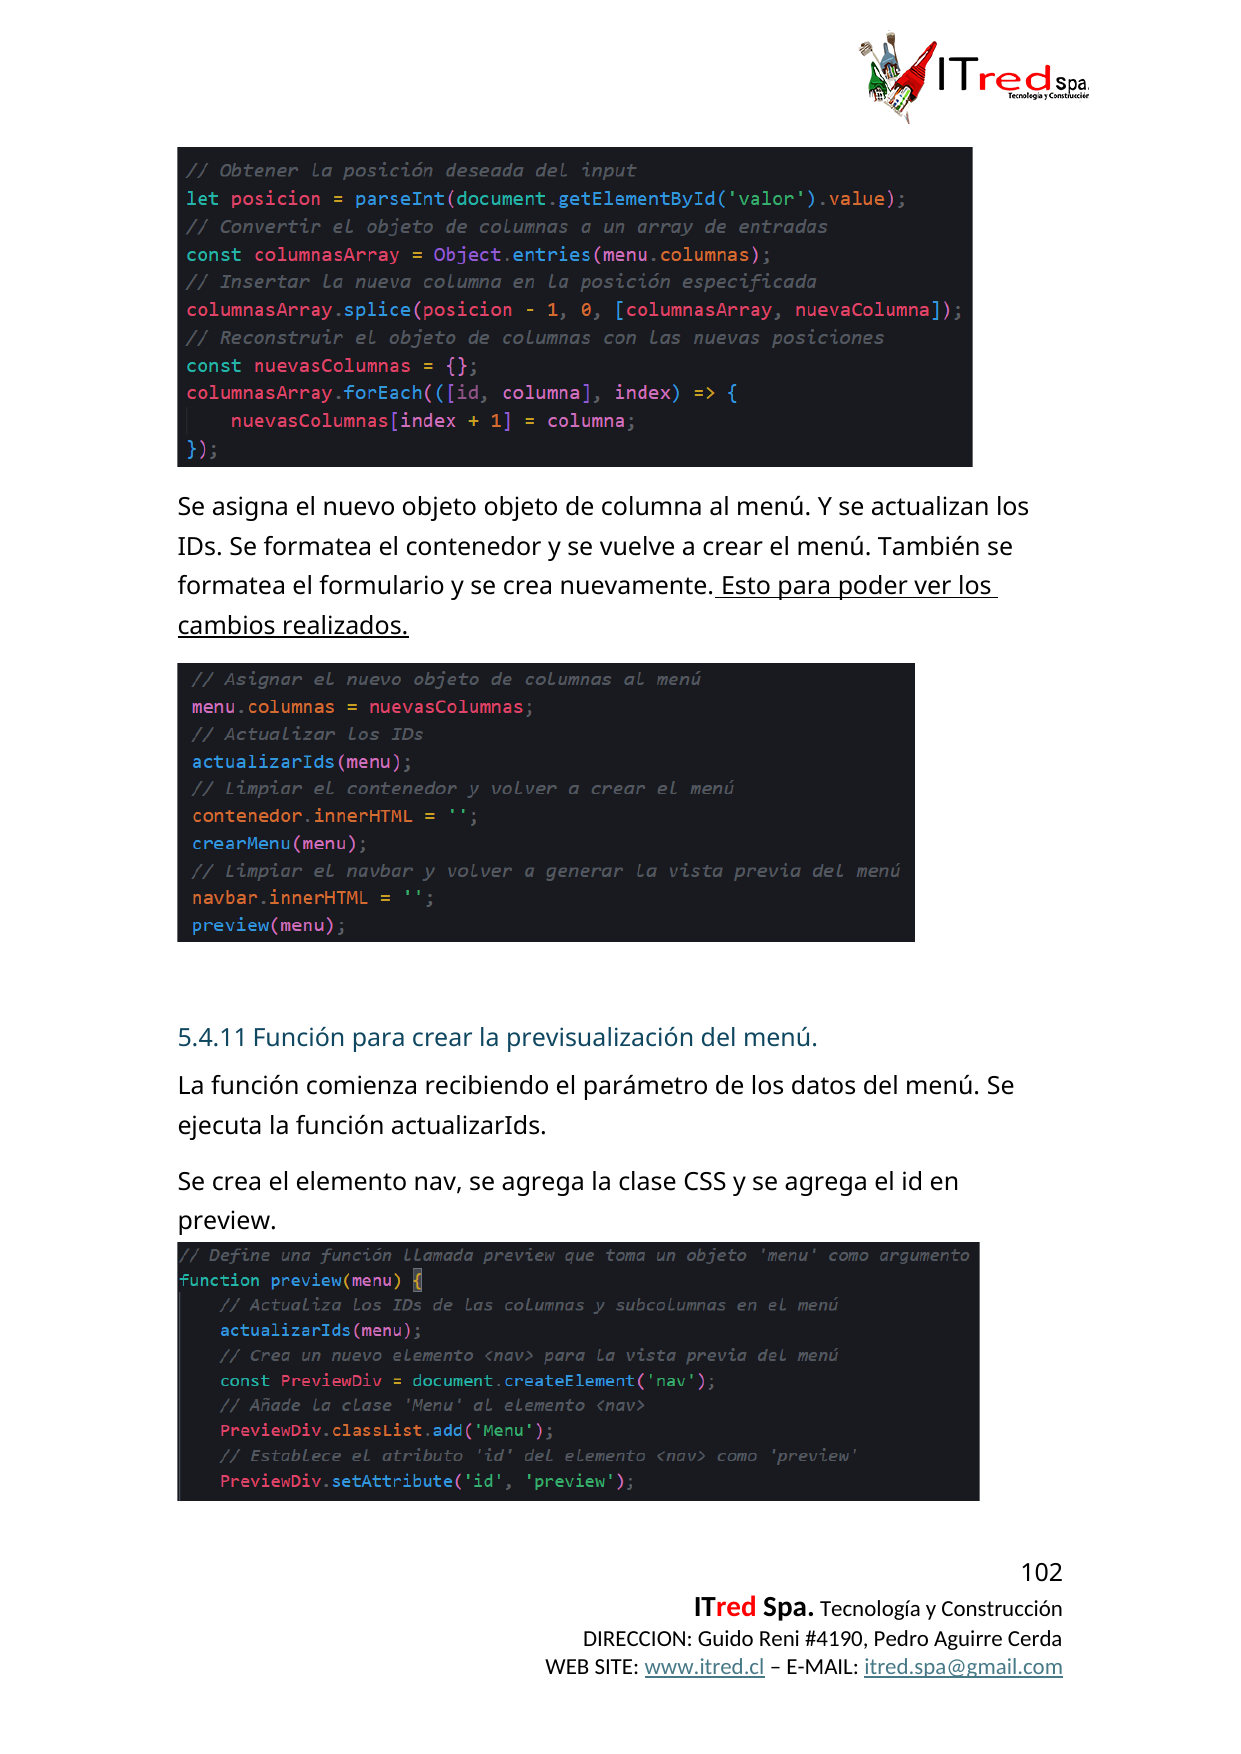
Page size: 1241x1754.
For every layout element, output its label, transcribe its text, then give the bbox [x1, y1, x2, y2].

picture [177, 663, 915, 942]
picture [857, 30, 1089, 124]
subtitle Función para crear la previsualización del menú. [177, 1020, 1063, 1054]
text La función comienza recibiendo el parámetro de los datos del menú. Se ejecuta la función actualizarIds. [177, 1068, 1063, 1141]
text Se asigna el nuevo objeto objeto de columna al menú. Y se actualizan los IDs. Se formatea el contenedor y se vuelve a crear el menú. También se formatea el formulario y se crea nuevamente. Esto para poder ver los cambios realizados. [177, 489, 1063, 641]
picture [177, 1242, 980, 1501]
picture [177, 147, 973, 467]
